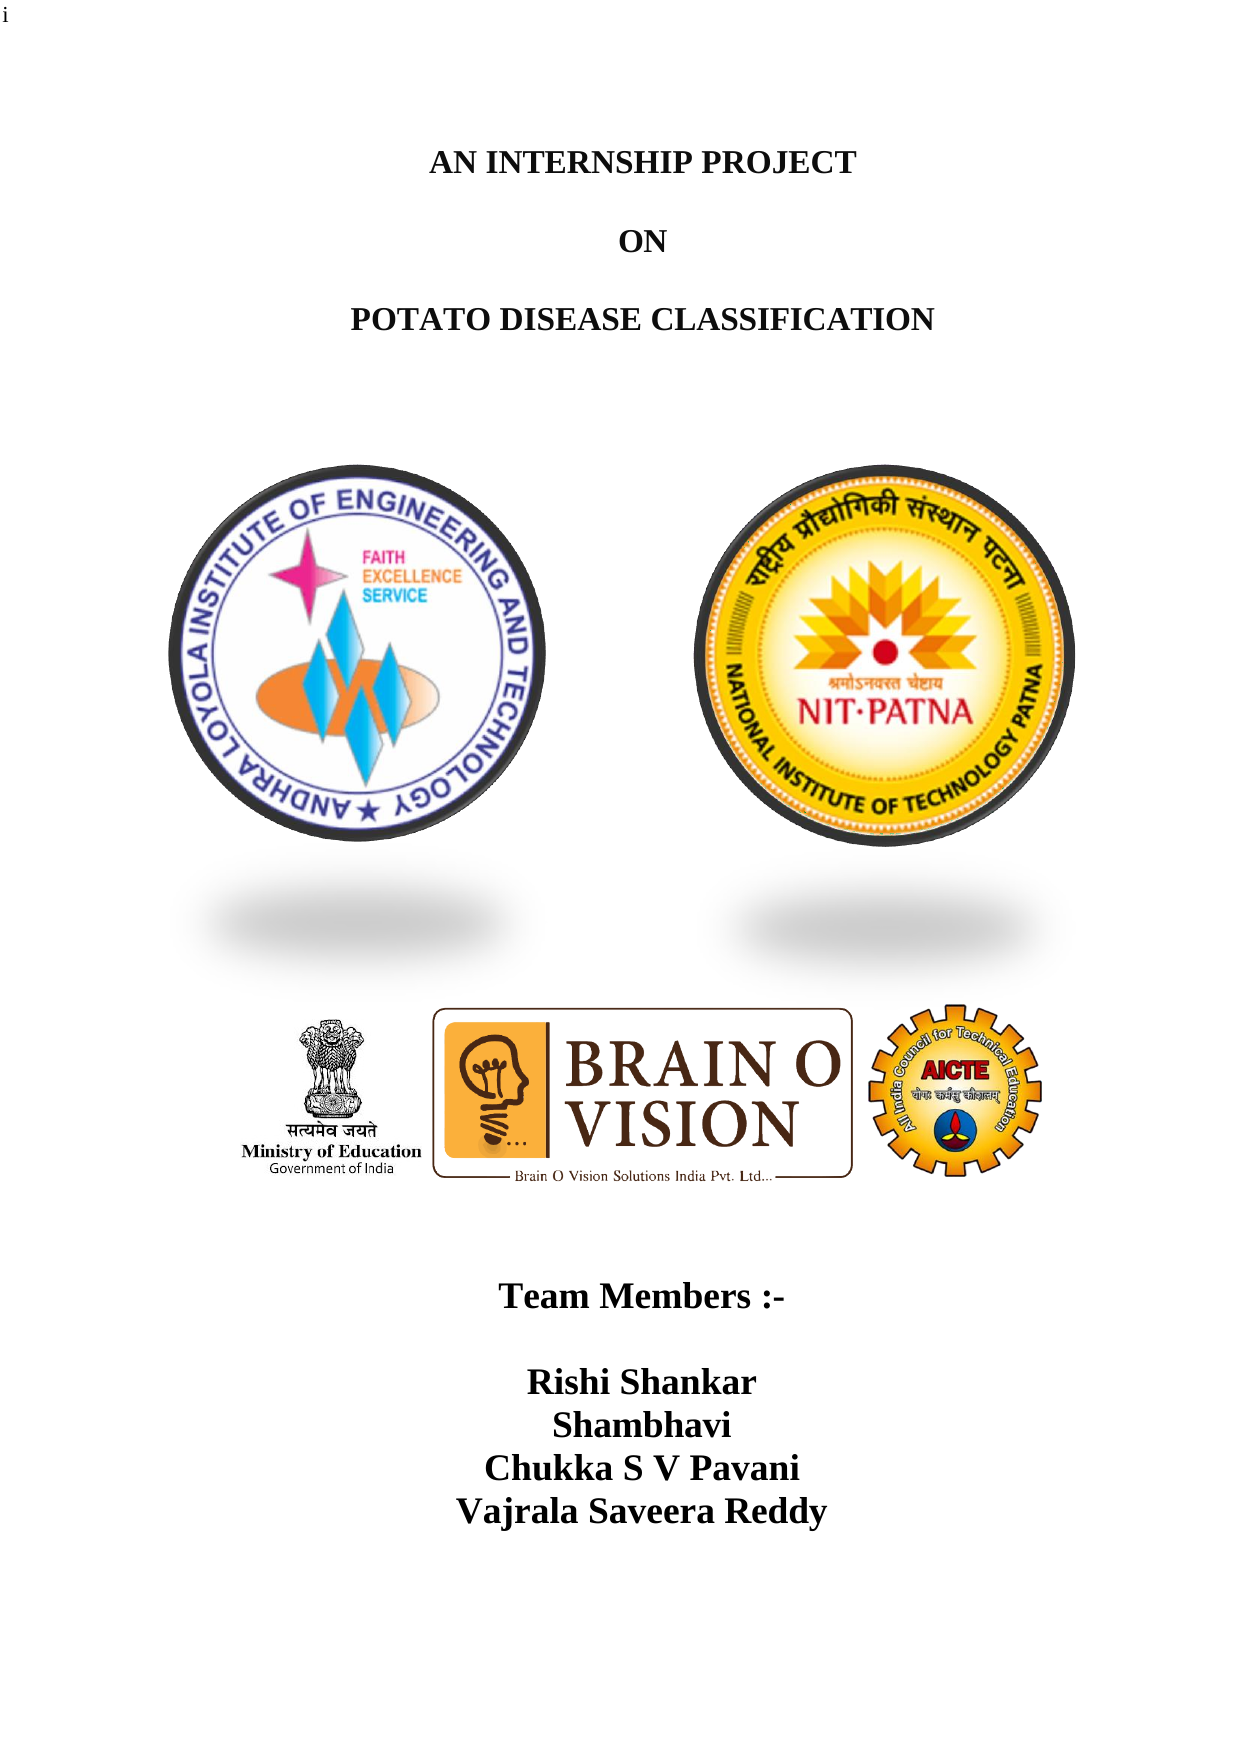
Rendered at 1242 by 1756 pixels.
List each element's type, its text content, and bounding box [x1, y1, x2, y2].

text Team Members :- [408, 1273, 875, 1316]
picture [427, 464, 1076, 1184]
picture [240, 1019, 422, 1176]
text Vajrala Saveera Reddy [408, 1489, 875, 1532]
picture [168, 464, 548, 1002]
text Rishi Shankar Shambhavi Chukka S V Pavani [483, 1359, 800, 1489]
text POTATO DISEASE CLASSIFICATION [88, 300, 1197, 338]
text AN INTERNSHIP PROJECT ON [408, 143, 877, 259]
